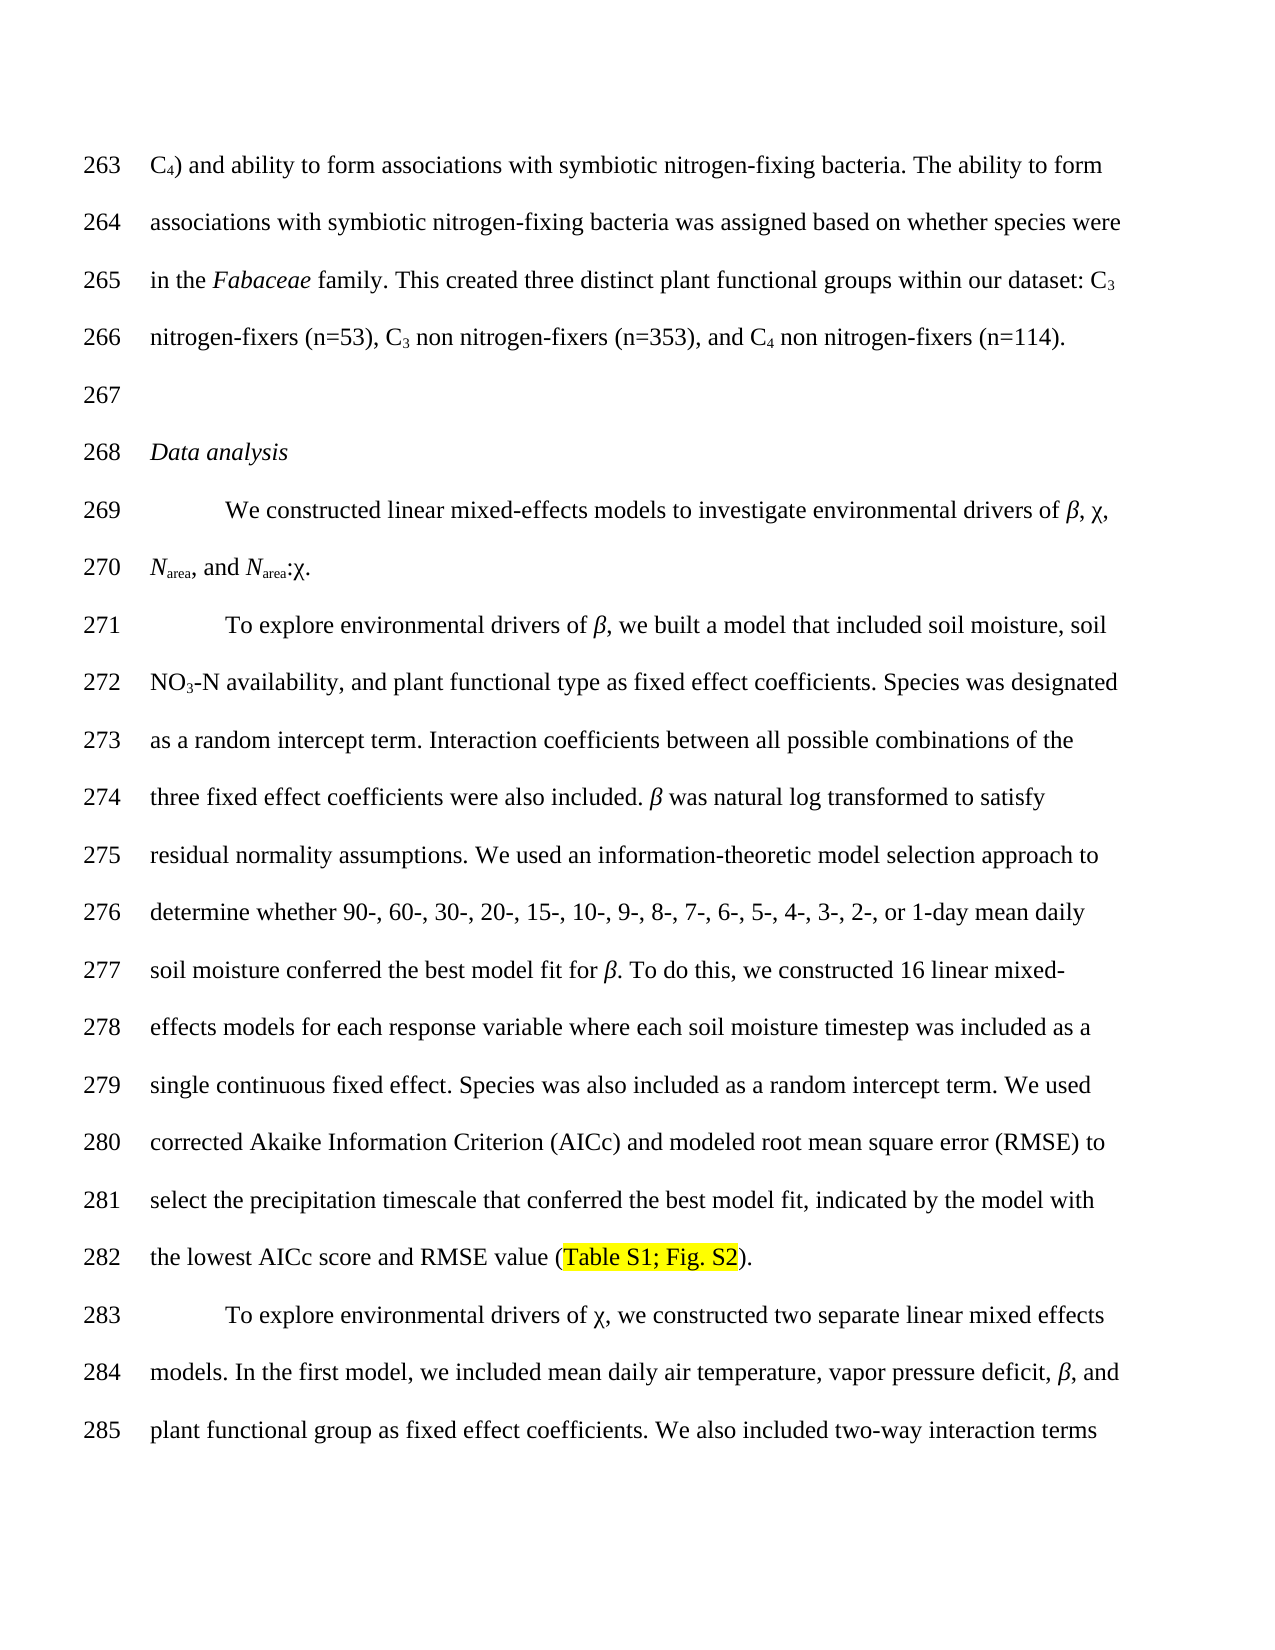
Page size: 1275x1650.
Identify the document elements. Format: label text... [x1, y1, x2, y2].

text To explore environmental drivers of β, we built a model that included soil moisture, soil NO3-N availability, and plant functional type as fixed effect coefficients. Species was designated as a random intercept term. Interaction coefficients between all possible combinations of the three fixed effect coefficients were also included. β was natural log transformed to satisfy residual normality assumptions. We used an information-theoretic model selection approach to determine whether 90-, 60-, 30-, 20-, 15-, 10-, 9-, 8-, 7-, 6-, 5-, 4-, 3-, 2-, or 1-day mean daily soil moisture conferred the best model fit for β. To do this, we constructed 16 linear mixed-effects models for each response variable where each soil moisture timestep was included as a single continuous fixed effect. Species was also included as a random intercept term. We used corrected Akaike Information Criterion (AICc) and modeled root mean square error (RMSE) to select the precipitation timescale that conferred the best model fit, indicated by the model with the lowest AICc score and RMSE value (Table S1; Fig. S2). [150, 610, 1125, 1271]
text Data analysis [150, 437, 1125, 466]
text We constructed linear mixed-effects models to investigate environmental drivers of β, χ, Narea, and Narea:χ. [150, 495, 1125, 581]
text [150, 150, 1125, 351]
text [150, 1300, 1125, 1444]
